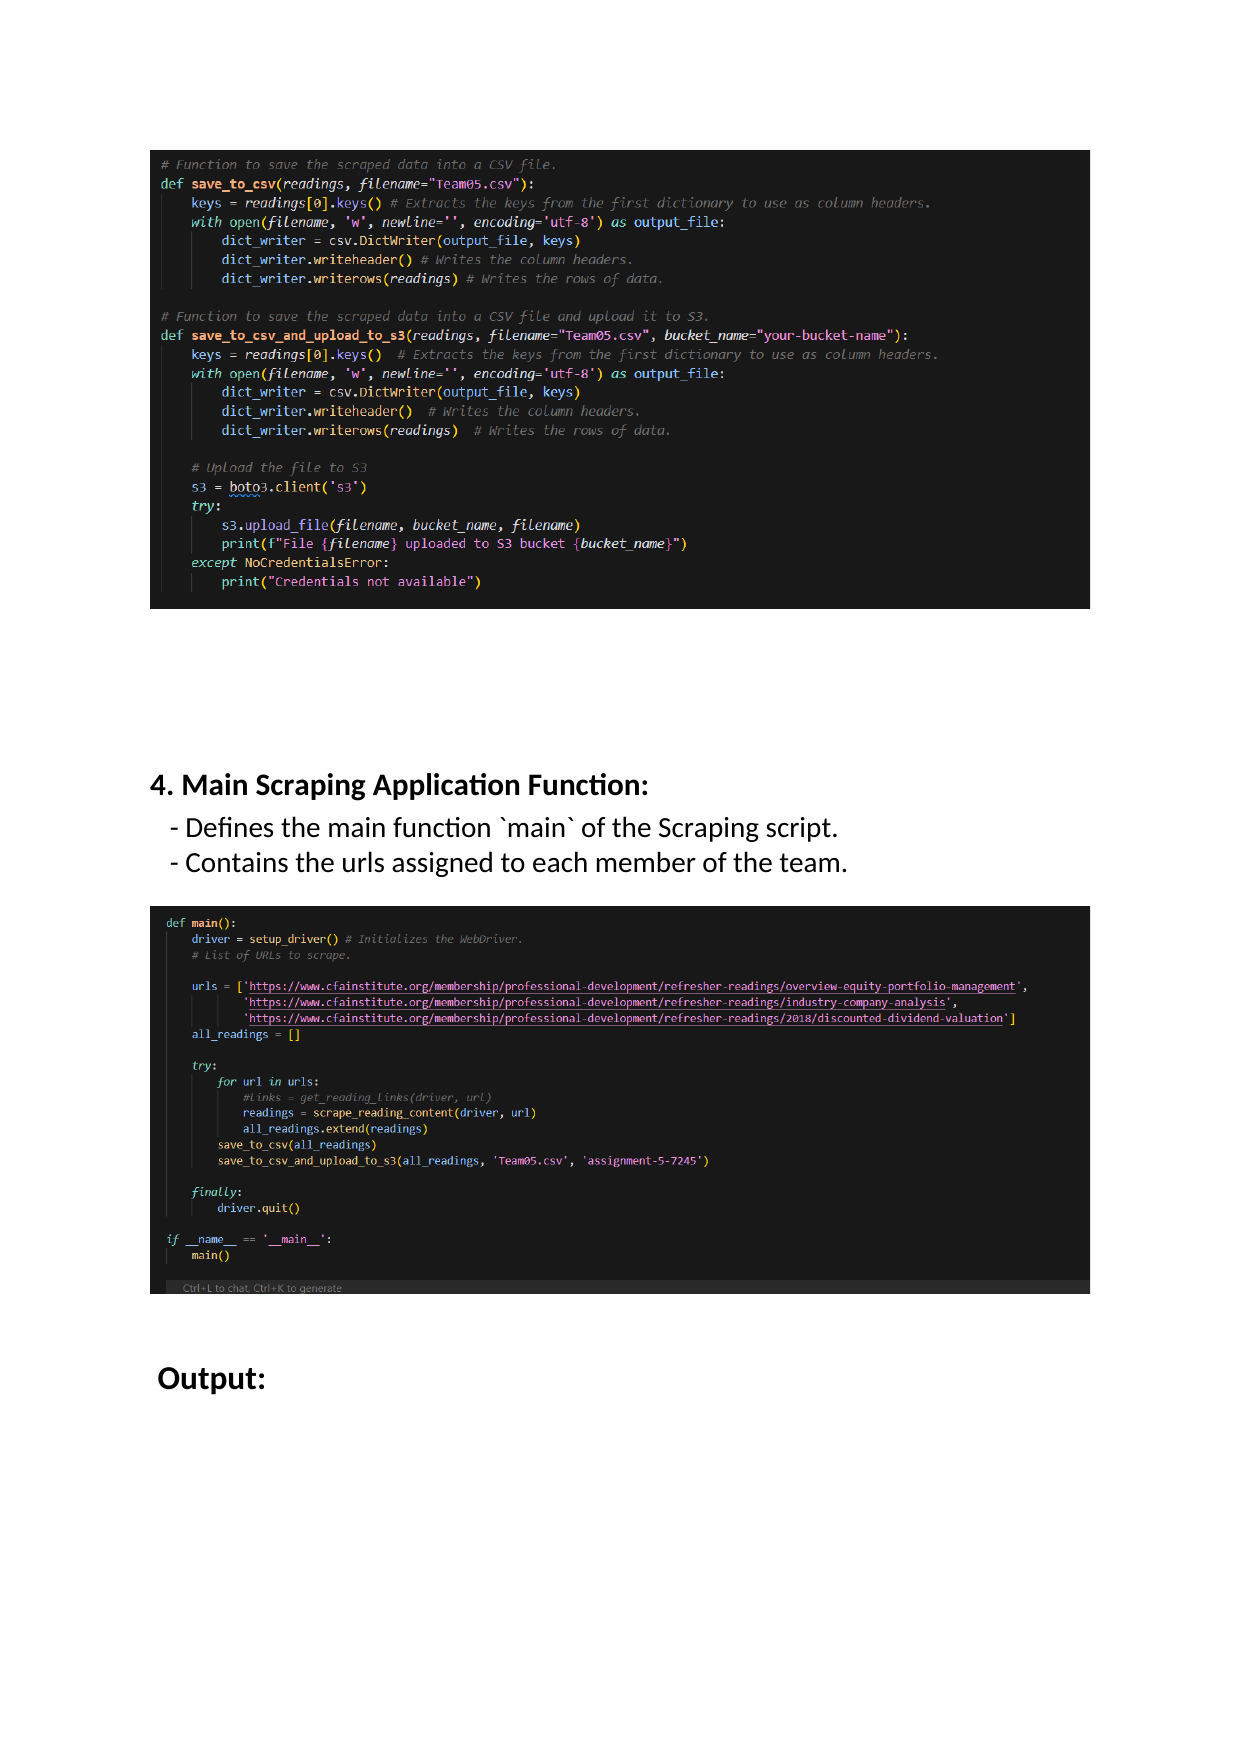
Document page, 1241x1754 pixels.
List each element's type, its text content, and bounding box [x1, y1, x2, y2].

text - Contains the urls assigned to each member of the team. [150, 844, 1090, 880]
text - Defines the main function `main` of the Scraping script. [150, 809, 1090, 844]
picture [150, 150, 1091, 609]
picture [150, 906, 1091, 1294]
text 4. Main Scraping Application Function: [150, 765, 1090, 803]
text Output: [150, 1357, 1090, 1398]
